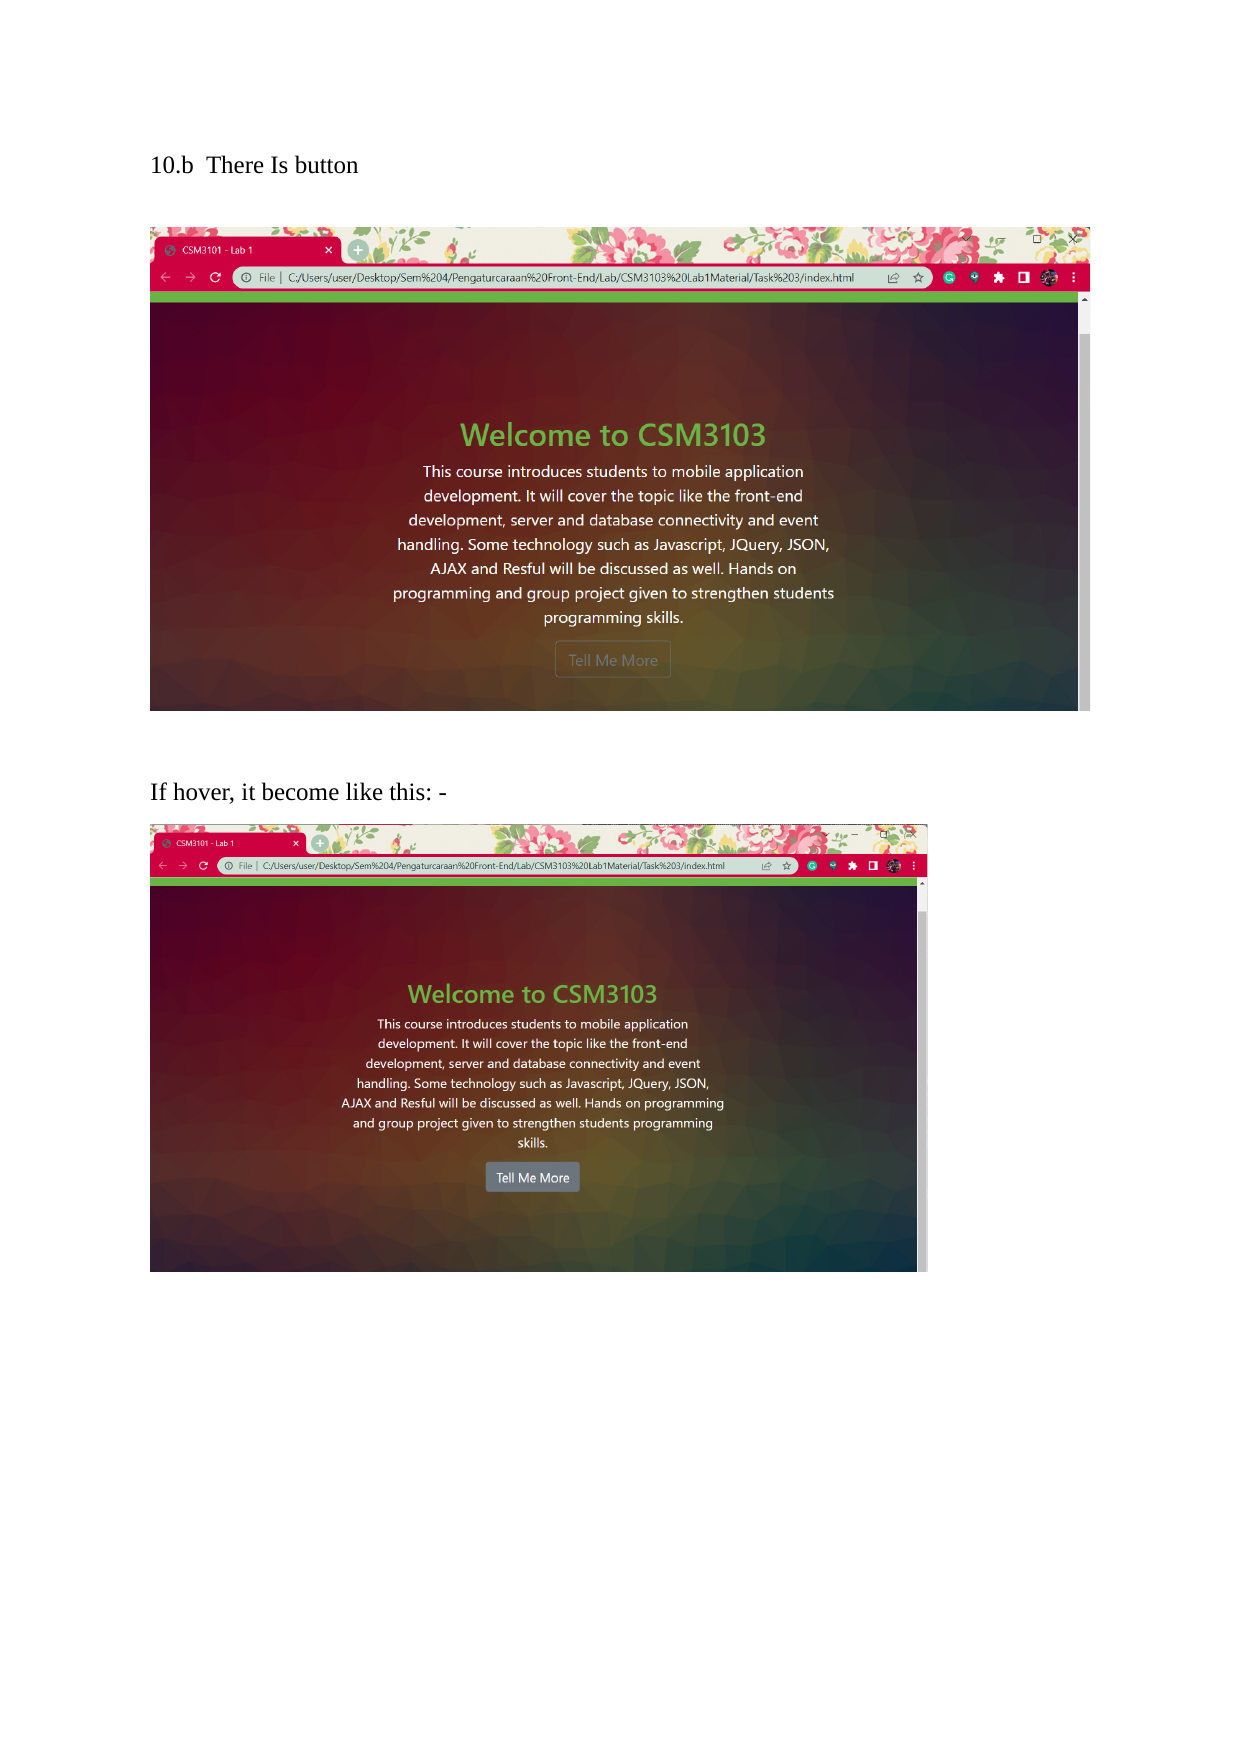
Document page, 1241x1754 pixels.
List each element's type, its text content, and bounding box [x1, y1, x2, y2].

picture [150, 824, 928, 1272]
picture [150, 227, 1091, 711]
text 10.b There Is button [150, 150, 1090, 179]
text If hover, it become like this: - [150, 777, 1090, 806]
